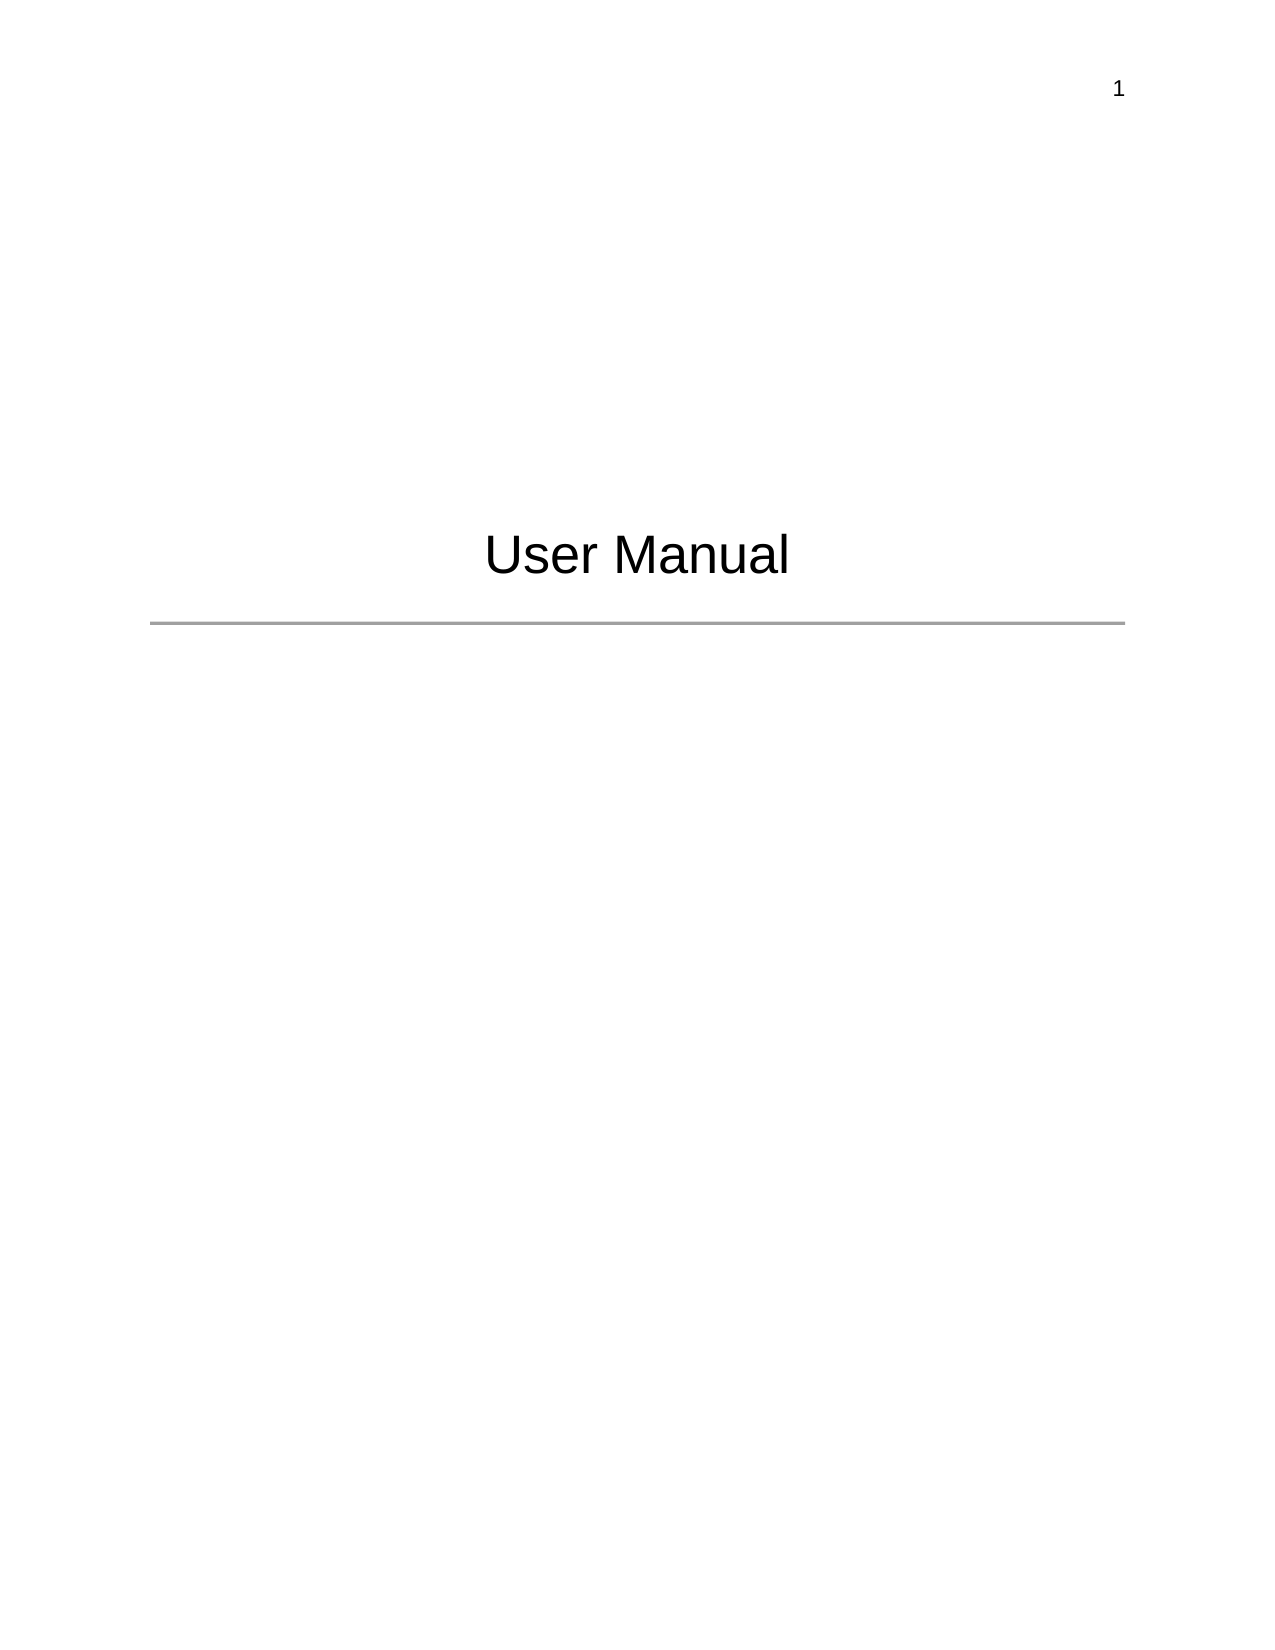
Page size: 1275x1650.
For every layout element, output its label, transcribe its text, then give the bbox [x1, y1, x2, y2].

title User Manual [150, 523, 1125, 585]
